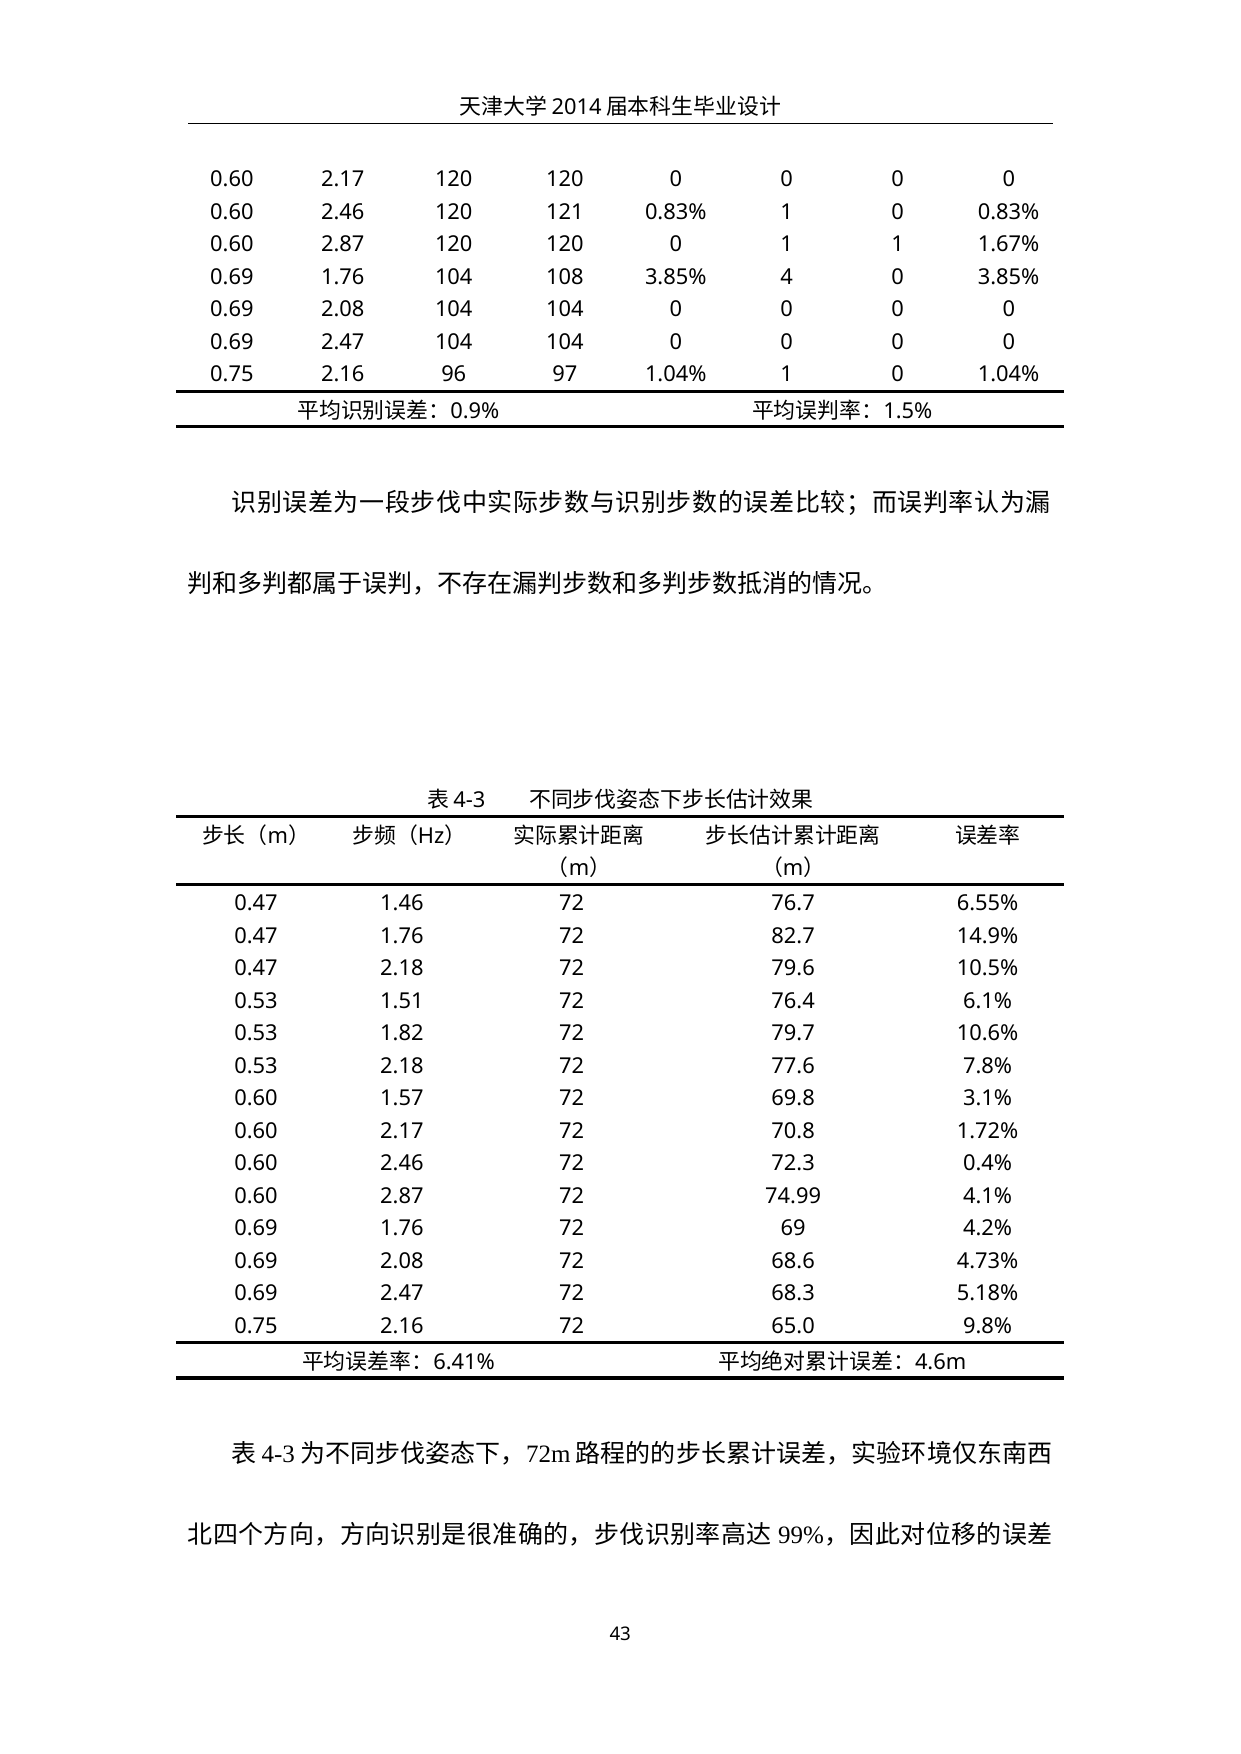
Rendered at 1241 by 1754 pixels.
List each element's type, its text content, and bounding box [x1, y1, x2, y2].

table_cell 120 [398, 195, 509, 227]
table_cell 4 [731, 260, 842, 292]
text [187, 1419, 1053, 1565]
table_header 表4-3 不同步伐姿态下步长估计效果 [176, 782, 1064, 814]
table_cell 2.08 [335, 1243, 468, 1276]
table_cell 1.82 [335, 1016, 468, 1048]
table_cell 2.08 [287, 292, 398, 324]
table_cell 0.60 [176, 162, 287, 194]
table_cell 0.60 [176, 227, 287, 259]
table_cell 2.17 [335, 1113, 468, 1146]
table_cell 121 [509, 195, 620, 227]
table_cell 实际累计距离（m） [483, 818, 675, 883]
table_cell 1 [731, 195, 842, 227]
table_cell 104 [398, 325, 509, 357]
table_cell 0.60 [176, 1113, 335, 1146]
table_cell 平均误差率：6.41% [176, 1344, 620, 1376]
table_cell 1.72% [911, 1113, 1064, 1146]
table_cell 104 [398, 292, 509, 324]
table_cell 平均误判率：1.5% [620, 393, 1064, 425]
table_cell 1.57 [335, 1081, 468, 1113]
table_cell 步长估计累计距离（m） [675, 818, 911, 883]
table_cell 0.60 [176, 1178, 335, 1211]
table_cell 2.47 [287, 325, 398, 357]
table_cell 4.1% [911, 1178, 1064, 1211]
table_cell 1.76 [287, 260, 398, 292]
table_cell 72 [468, 1178, 675, 1211]
table_cell 79.7 [675, 1016, 911, 1048]
table_cell 120 [509, 162, 620, 194]
table_cell 0 [842, 162, 953, 194]
table_cell 2.46 [335, 1146, 468, 1178]
table_cell 72 [468, 1243, 675, 1276]
table_cell 2.17 [287, 162, 398, 194]
text 识别误差为一段步伐中实际步数与识别步数的误差比较；而误判率认为漏判和多判都属于误判，不存在漏判步数和多判步数抵消的情况。 [187, 468, 1053, 614]
table_cell 5.18% [911, 1276, 1064, 1308]
table_cell 1 [731, 227, 842, 259]
table_cell 0.47 [176, 918, 335, 951]
table_cell 72 [468, 1016, 675, 1048]
table_cell 0 [842, 325, 953, 357]
table_cell 0.47 [176, 951, 335, 983]
table_cell 平均绝对累计误差：4.6m [620, 1344, 1064, 1376]
table_cell 82.7 [675, 918, 911, 951]
table_cell 1.46 [335, 886, 468, 918]
table_cell 1.04% [620, 357, 731, 389]
table_cell 4.73% [911, 1243, 1064, 1276]
table_cell 步频（Hz） [335, 818, 483, 883]
table_cell 3.1% [911, 1081, 1064, 1113]
table_cell 0 [953, 292, 1064, 324]
table_cell 69.8 [675, 1081, 911, 1113]
table_cell 7.8% [911, 1048, 1064, 1081]
table_cell 2.46 [287, 195, 398, 227]
table_cell 9.8% [911, 1308, 1064, 1341]
table_cell 0.69 [176, 325, 287, 357]
table_cell 72 [468, 983, 675, 1016]
table_cell 0 [620, 292, 731, 324]
table_cell 70.8 [675, 1113, 911, 1146]
table_cell 0 [620, 325, 731, 357]
table_cell 76.7 [675, 886, 911, 918]
table_cell 3.85% [620, 260, 731, 292]
table_cell 2.87 [335, 1178, 468, 1211]
table_cell 72 [468, 1048, 675, 1081]
table_cell 0 [953, 162, 1064, 194]
table_cell 步长（m） [176, 818, 335, 883]
table_cell 1.04% [953, 357, 1064, 389]
table_cell 2.18 [335, 951, 468, 983]
table_cell 4.2% [911, 1211, 1064, 1243]
table_cell 3.85% [953, 260, 1064, 292]
table_cell 74.99 [675, 1178, 911, 1211]
table_cell 1.67% [953, 227, 1064, 259]
table_cell 0.53 [176, 1048, 335, 1081]
table_cell 72 [468, 886, 675, 918]
table_cell 104 [398, 260, 509, 292]
table_cell 0.69 [176, 1276, 335, 1308]
table_cell 0.4% [911, 1146, 1064, 1178]
table_cell 104 [509, 292, 620, 324]
table_cell 0.75 [176, 357, 287, 389]
table_cell 0 [620, 227, 731, 259]
table_cell 0.53 [176, 983, 335, 1016]
table_cell 1.76 [335, 1211, 468, 1243]
table_cell 2.16 [287, 357, 398, 389]
table_cell 0 [842, 292, 953, 324]
table_cell 96 [398, 357, 509, 389]
table_cell 97 [509, 357, 620, 389]
table_cell 0 [731, 162, 842, 194]
table_cell 0 [953, 325, 1064, 357]
table_cell 0 [620, 162, 731, 194]
table_cell 72 [468, 1113, 675, 1146]
table_cell 0.47 [176, 886, 335, 918]
table_cell 72 [468, 1081, 675, 1113]
table_cell 0.83% [953, 195, 1064, 227]
table_cell 10.6% [911, 1016, 1064, 1048]
table_cell 0 [731, 292, 842, 324]
table_cell 72 [468, 1146, 675, 1178]
table_cell 0 [842, 260, 953, 292]
table_cell 6.55% [911, 886, 1064, 918]
table_cell 79.6 [675, 951, 911, 983]
table_cell 1.76 [335, 918, 468, 951]
table_cell 0.60 [176, 195, 287, 227]
table_cell 120 [509, 227, 620, 259]
table_cell 0 [842, 195, 953, 227]
table_cell 误差率 [911, 818, 1064, 883]
table_cell 120 [398, 162, 509, 194]
table_cell 72 [468, 1308, 675, 1341]
table_cell 1.51 [335, 983, 468, 1016]
table_cell 0.53 [176, 1016, 335, 1048]
table_cell 0.69 [176, 260, 287, 292]
table_cell 69 [675, 1211, 911, 1243]
table_cell 1 [731, 357, 842, 389]
table_cell 72 [468, 1276, 675, 1308]
table_cell 2.18 [335, 1048, 468, 1081]
table_cell 平均识别误差：0.9% [176, 393, 620, 425]
table_cell 0 [731, 325, 842, 357]
table_cell 77.6 [675, 1048, 911, 1081]
table_cell 0.60 [176, 1081, 335, 1113]
table_cell 76.4 [675, 983, 911, 1016]
table_cell 0.69 [176, 292, 287, 324]
table_cell 104 [509, 325, 620, 357]
table_cell 14.9% [911, 918, 1064, 951]
table_cell 72 [468, 1211, 675, 1243]
table_cell 0.69 [176, 1243, 335, 1276]
table_cell 6.1% [911, 983, 1064, 1016]
table_cell 68.6 [675, 1243, 911, 1276]
table_cell 2.47 [335, 1276, 468, 1308]
table_cell 108 [509, 260, 620, 292]
table_cell 1 [842, 227, 953, 259]
table_cell 120 [398, 227, 509, 259]
table_cell 0.69 [176, 1211, 335, 1243]
table_cell 2.16 [335, 1308, 468, 1341]
table_cell 68.3 [675, 1276, 911, 1308]
table_cell 10.5% [911, 951, 1064, 983]
table_cell 65.0 [675, 1308, 911, 1341]
table_cell 0.60 [176, 1146, 335, 1178]
table_cell 72 [468, 951, 675, 983]
table_cell 0 [842, 357, 953, 389]
table_cell 0.75 [176, 1308, 335, 1341]
table_cell 72.3 [675, 1146, 911, 1178]
table_cell 72 [468, 918, 675, 951]
table_cell 0.83% [620, 195, 731, 227]
table_cell 2.87 [287, 227, 398, 259]
